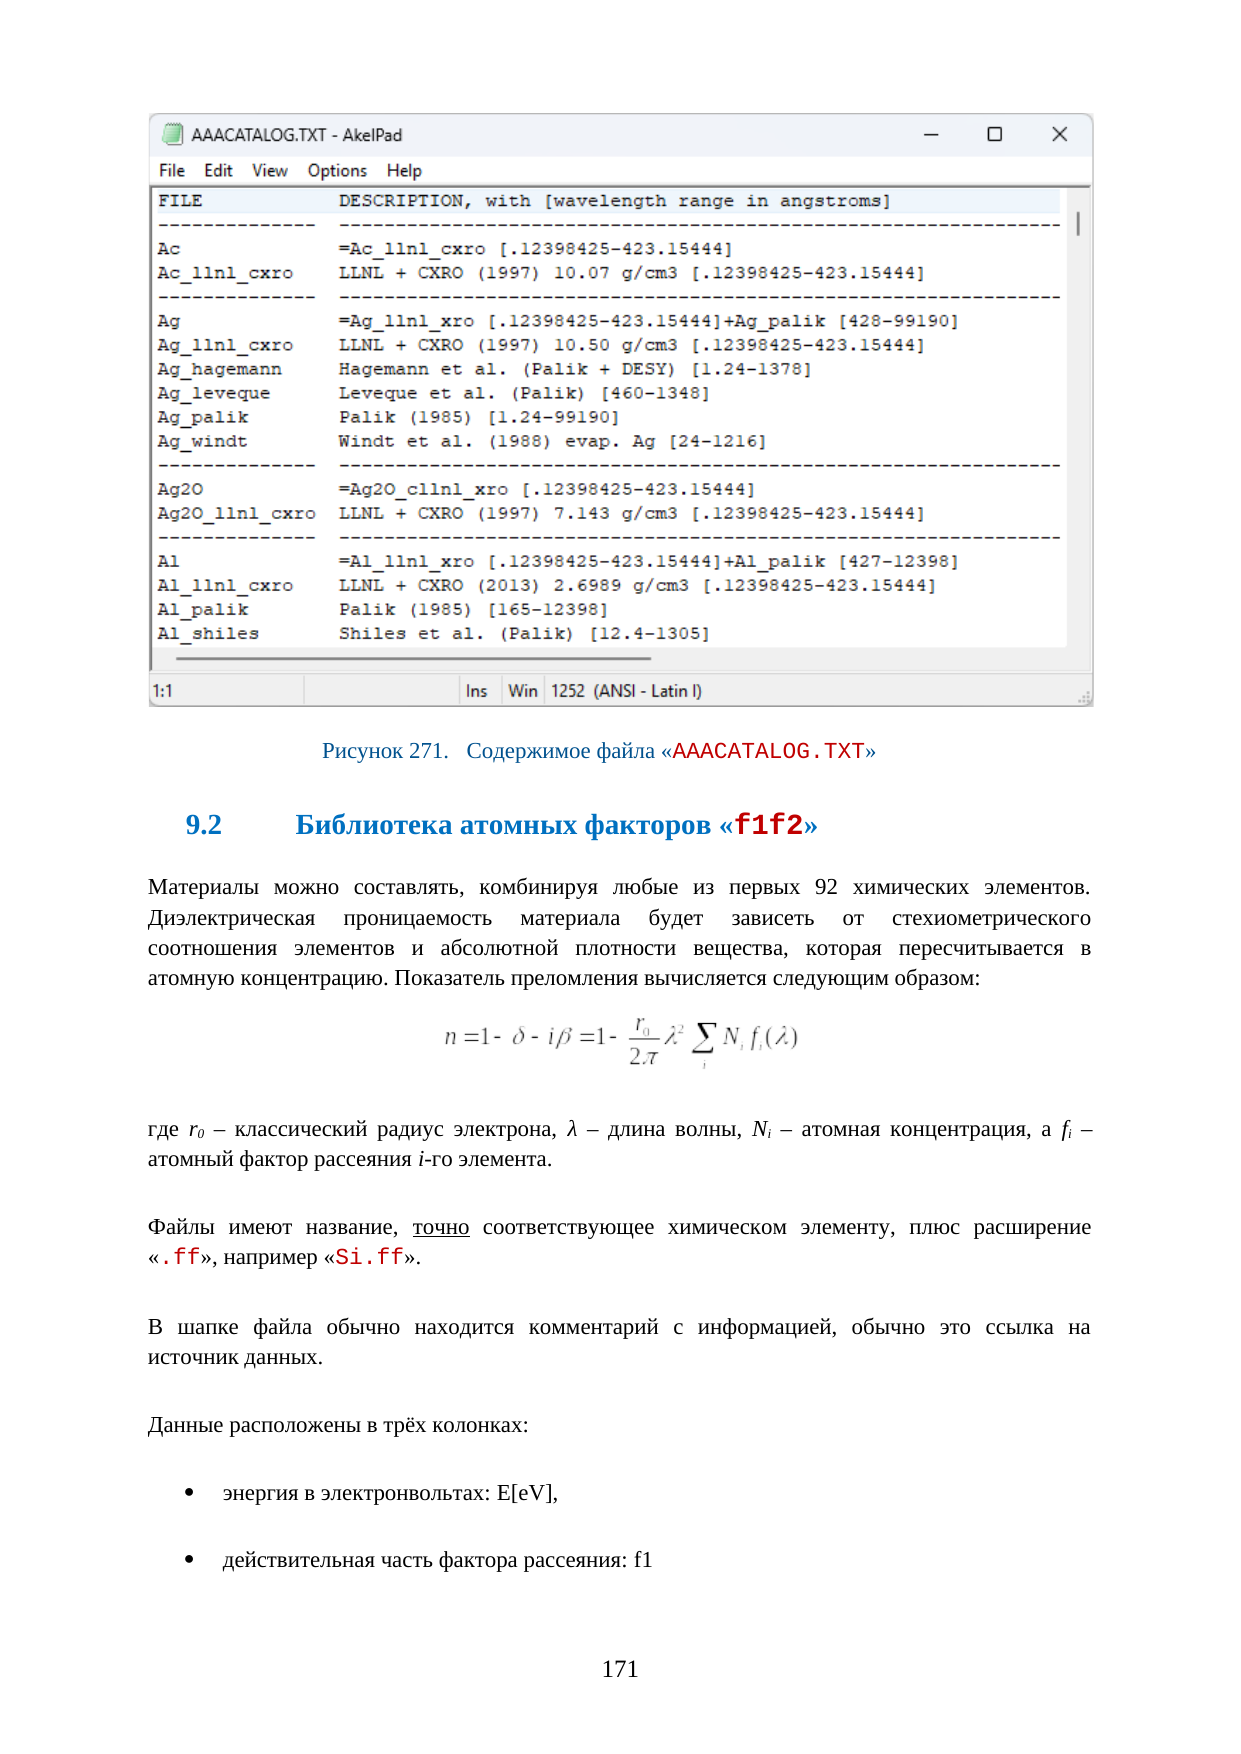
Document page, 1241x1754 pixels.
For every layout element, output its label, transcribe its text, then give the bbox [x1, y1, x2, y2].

picture [148, 113, 1094, 707]
text Материалы можно составлять, комбинируя любые из первых 92 химических элементов. Диэлектрическая проницаемость материала будет зависеть от стехиометрического соотношения элементов и абсолютной плотности вещества, которая пересчитывается в атомную концентрацию. Показатель преломления вычисляется следующим образом: [148, 873, 1093, 990]
text где r0 – классический радиус электрона, λ – длина волны, Ni – атомная концентрация, а fi – атомный фактор рассеяния i-го элемента. [148, 1115, 1093, 1171]
list энергия в электронвольтах: E[eV], [185, 1478, 1093, 1505]
text Файлы имеют название, точно соответствующее химическом элементу, плюс расширение «.ff», например «Si.ff». [148, 1213, 1093, 1271]
text В шапке файла обычно находится комментарий с информацией, обычно это ссылка на источник данных. [148, 1313, 1093, 1369]
subtitle Библиотека атомных факторов «f1f2» [155, 807, 1093, 843]
list Содержимое файла «AAACATALOG.TXT» [178, 707, 1093, 765]
text Данные расположены в трёх колонках: [148, 1411, 1093, 1437]
list действительная часть фактора рассеяния: f1 [185, 1546, 1093, 1573]
